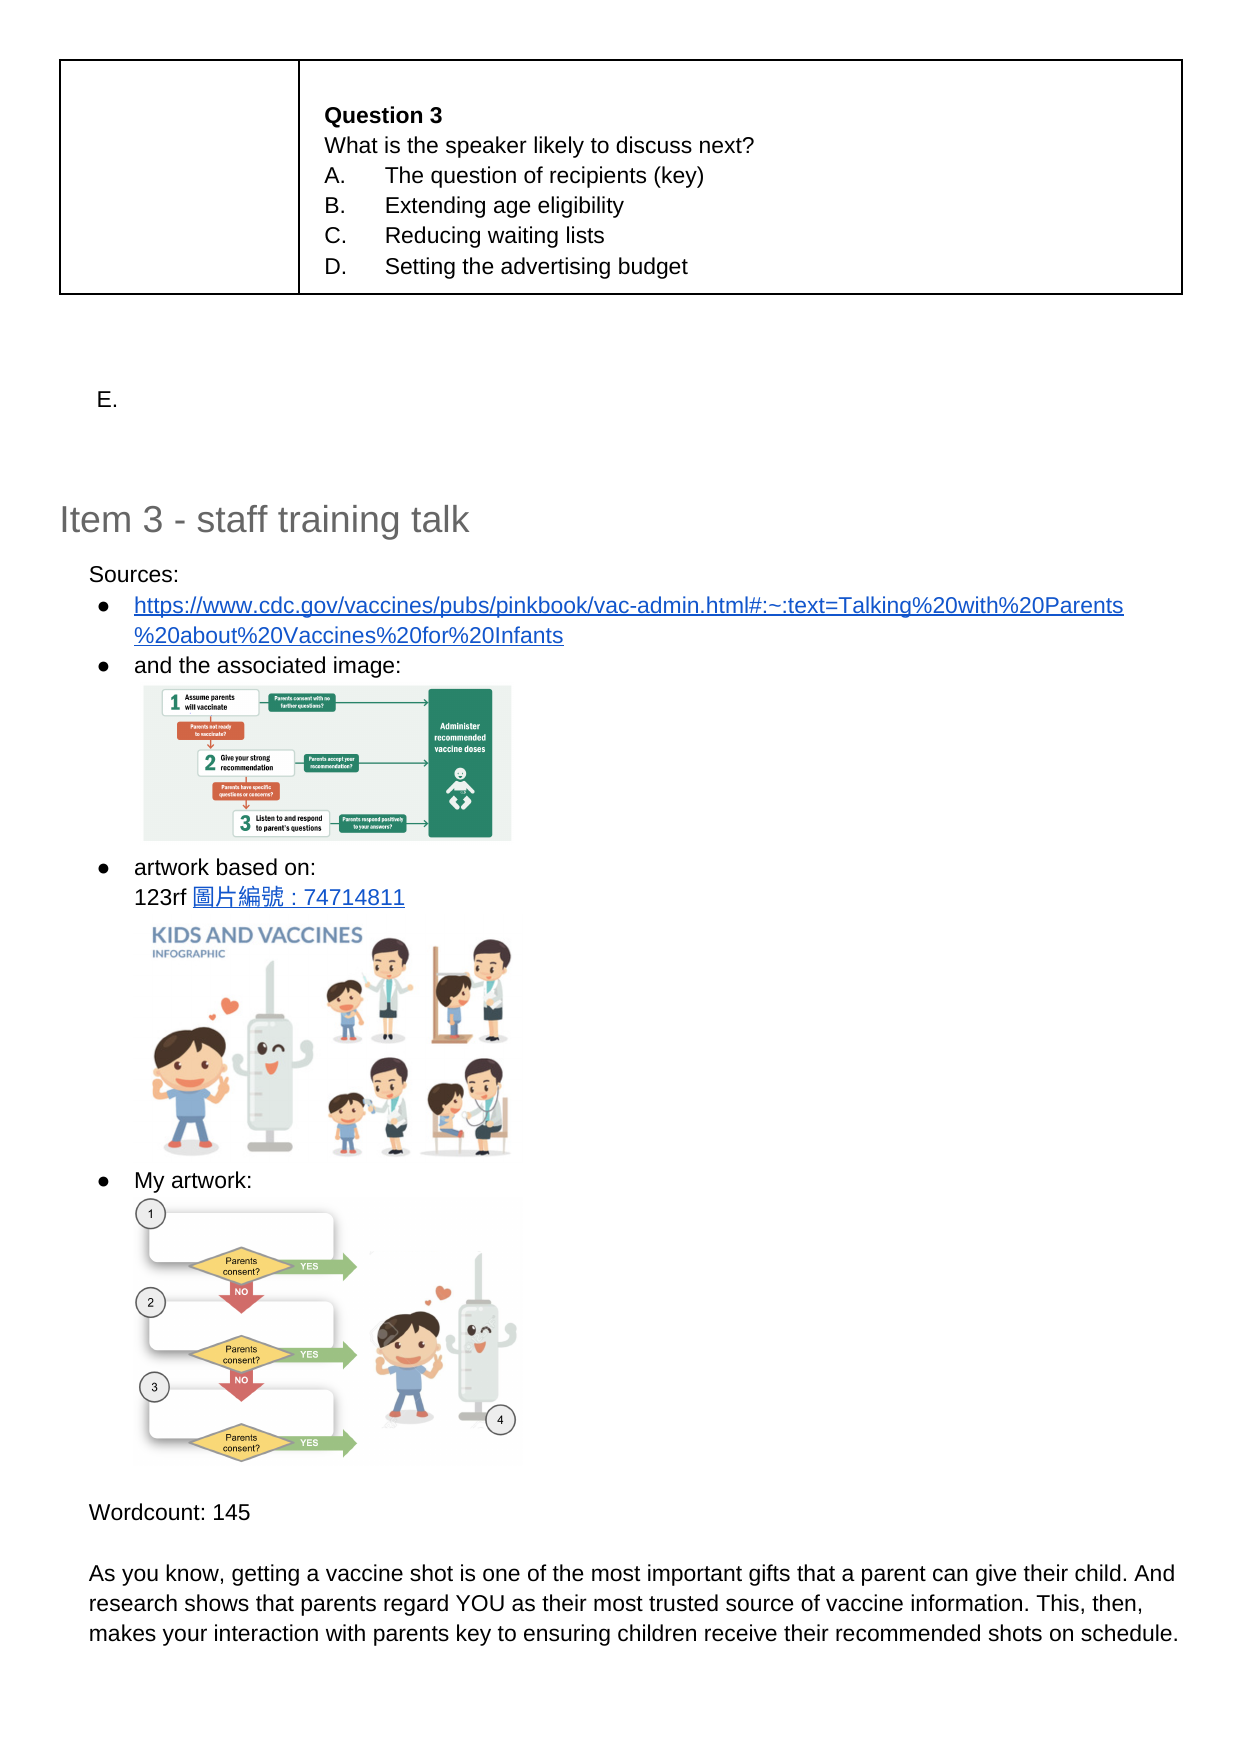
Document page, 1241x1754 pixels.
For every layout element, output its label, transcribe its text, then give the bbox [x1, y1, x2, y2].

text Sources: [89, 561, 1181, 588]
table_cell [300, 61, 1181, 293]
picture [133, 914, 523, 1163]
text As you know, getting a vaccine shot is one of the most important gifts that a parent can give their child. And research shows that parents regard YOU as their most trusted source of vaccine information. This, then, makes your interaction with parents key to ensuring children receive their recommended shots on schedule. [89, 1559, 1181, 1646]
list https://www.cdc.gov/vaccines/pubs/pinkbook/vac-admin.html#:~:text=Talking%20with%20Parents%20about%20Vaccines%20for%20Infants [96, 592, 1181, 648]
picture [140, 682, 514, 845]
table_cell [61, 61, 298, 293]
text Wordcount: 145 [89, 1499, 1181, 1526]
subtitle Item 3 - staff training talk [59, 497, 1181, 541]
picture [133, 1197, 523, 1466]
